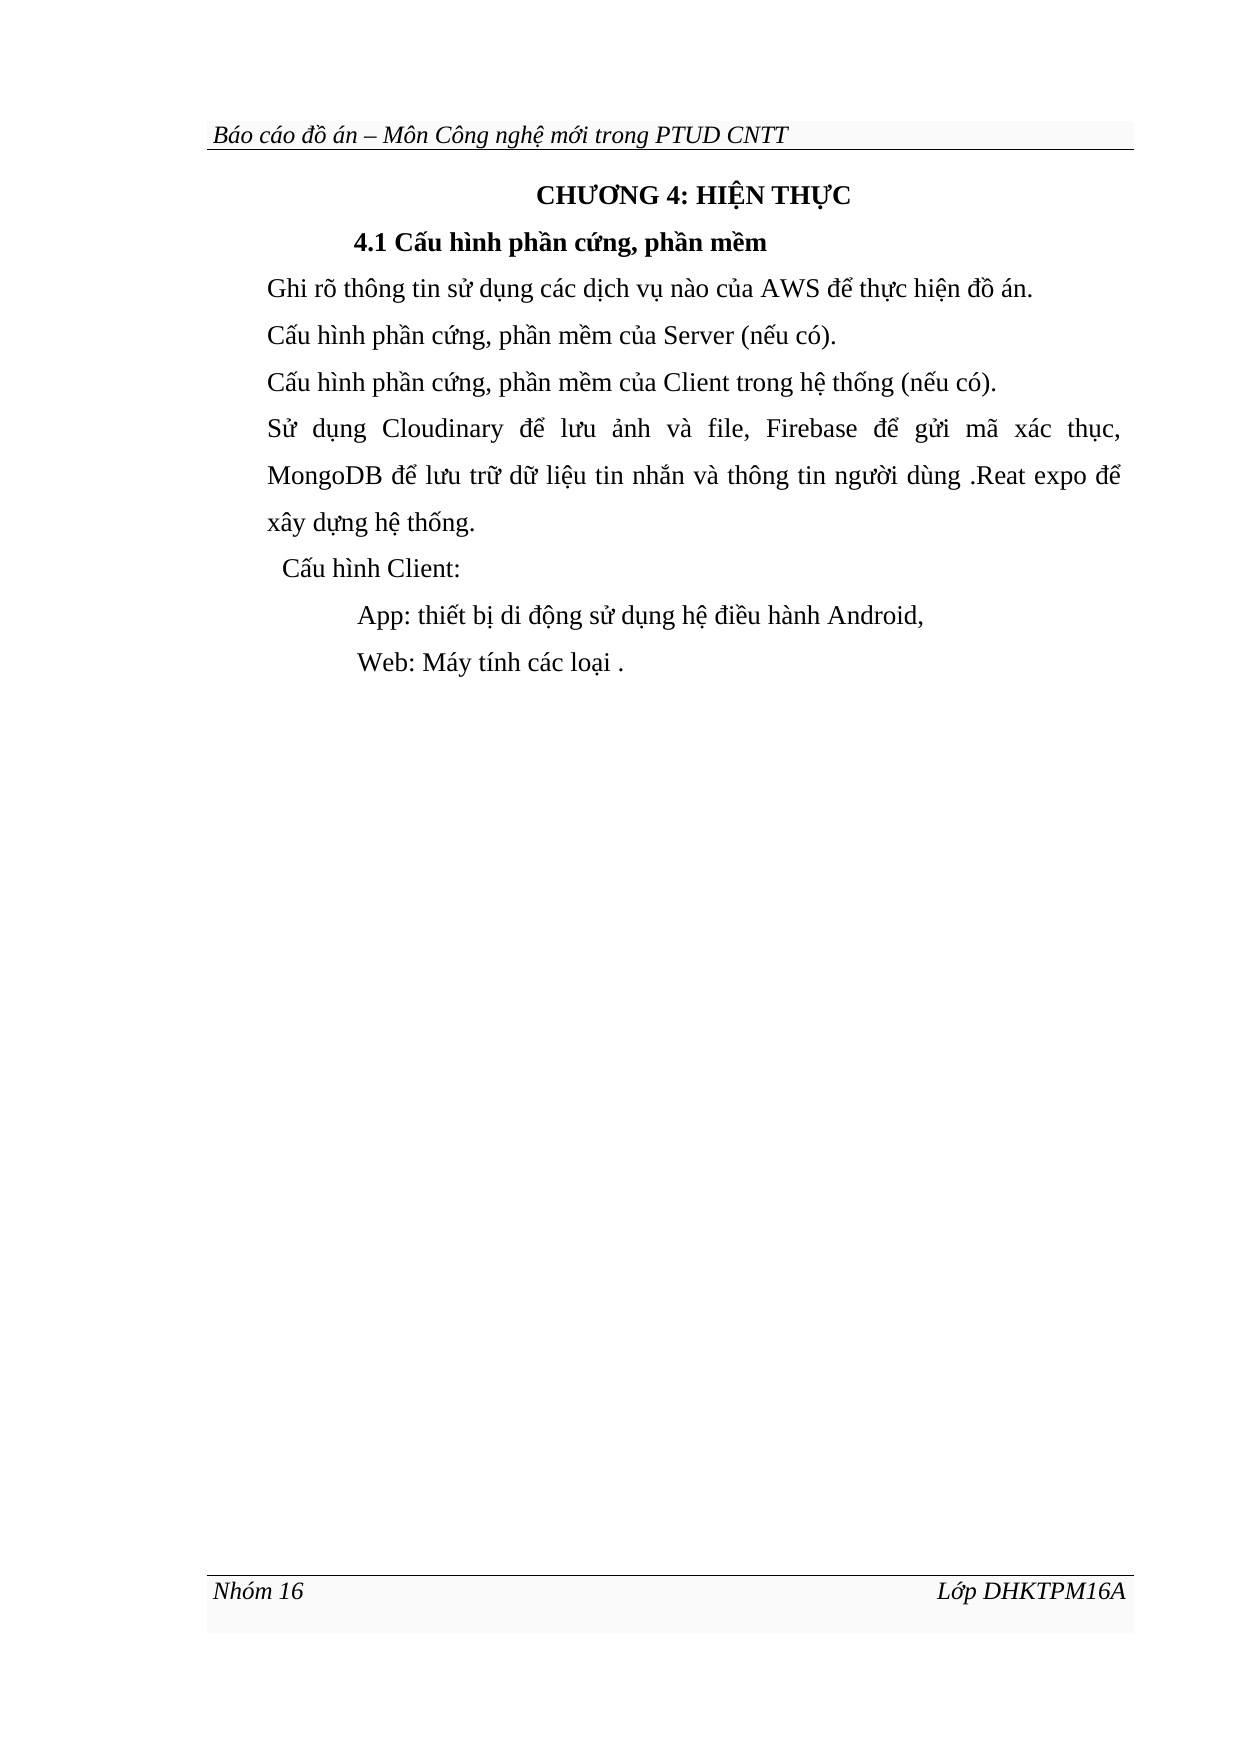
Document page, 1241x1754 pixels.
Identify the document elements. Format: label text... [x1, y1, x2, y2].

subtitle Cấu hình phần cứng, phần mềm [295, 226, 1122, 257]
text Web: Máy tính các loại . [207, 646, 1122, 677]
text Ghi rõ thông tin sử dụng các dịch vụ nào của AWS để thực hiện đồ án. [267, 272, 1122, 303]
text Cấu hình phần cứng, phần mềm của Server (nếu có). [267, 319, 1122, 350]
subtitle : HIỆN THỰC [207, 179, 1122, 210]
text Cấu hình Client: [207, 552, 1122, 583]
text App: thiết bị di động sử dụng hệ điều hành Android, [207, 599, 1122, 630]
text Sử dụng Cloudinary để lưu ảnh và file, Firebase để gửi mã xác thục, MongoDB để lưu trữ dữ liệu tin nhắn và thông tin người dùng .Reat expo để xây dựng hệ thống. [267, 412, 1122, 537]
text Cấu hình phần cứng, phần mềm của Client trong hệ thống (nếu có). [267, 366, 1122, 397]
